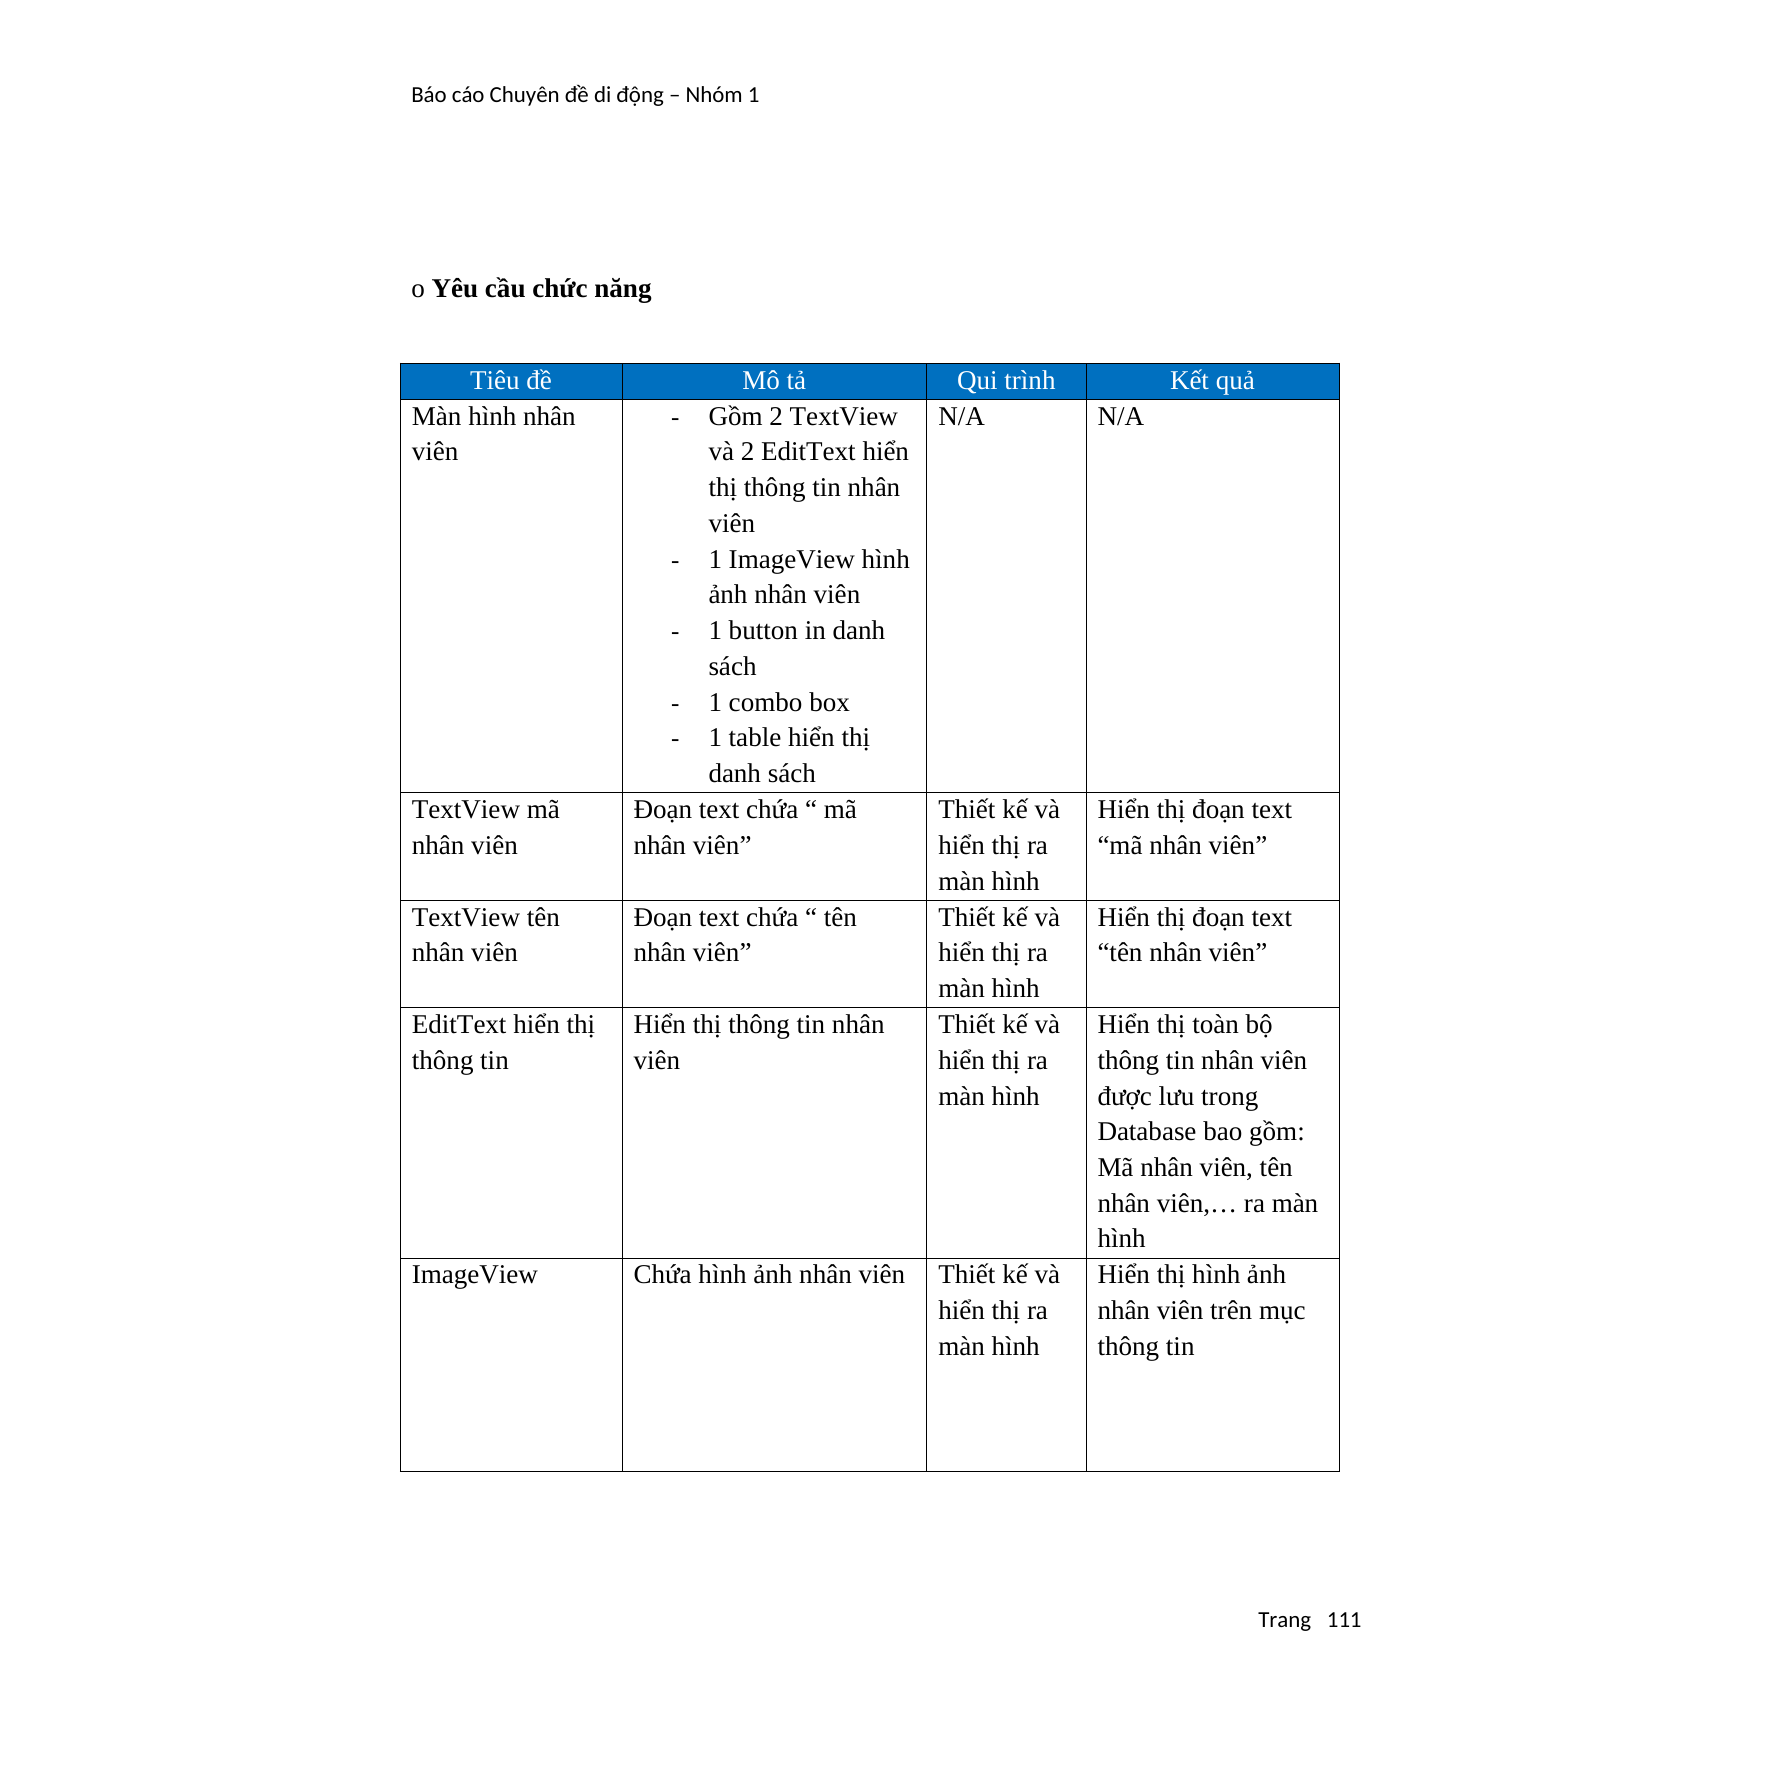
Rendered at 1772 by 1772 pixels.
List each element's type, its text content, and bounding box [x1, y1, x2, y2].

table_cell Hiển thị toàn bộ thông tin nhân viên được lưu trong Database bao gồm: Mã nhân viên, tên nhân viên,… ra màn hình [1087, 1008, 1339, 1257]
table_cell Hiển thị hình ảnh nhân viên trên mục thông tin [1087, 1259, 1339, 1471]
table_header Qui trình [927, 364, 1086, 399]
text o Yêu cầu chức năng [411, 272, 1363, 303]
table_cell Thiết kế và hiển thị ra màn hình [927, 901, 1086, 1007]
table_cell N/A [927, 400, 1086, 792]
table_cell Thiết kế và hiển thị ra màn hình [927, 793, 1086, 899]
table_cell TextView mã nhân viên [401, 793, 622, 899]
table_cell EditText hiển thị thông tin [401, 1008, 622, 1257]
table_cell ImageView [401, 1259, 622, 1471]
table_cell Chứa hình ảnh nhân viên [623, 1259, 926, 1471]
table_cell TextView tên nhân viên [401, 901, 622, 1007]
table_cell Thiết kế và hiển thị ra màn hình [927, 1008, 1086, 1257]
table_cell N/A [1087, 400, 1339, 792]
table_cell Đoạn text chứa “ mã nhân viên” [623, 793, 926, 899]
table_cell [927, 1259, 1086, 1471]
table_cell Hiển thị đoạn text “tên nhân viên” [1087, 901, 1339, 1007]
table_cell Gồm 2 TextView và 2 EditText hiển thị thông tin nhân viên 1 ImageView hình ảnh nhân viên 1 button in danh sách 1 combo box 1 table hiển thị danh sách [623, 400, 926, 792]
table_cell Đoạn text chứa “ tên nhân viên” [623, 901, 926, 1007]
table_header Tiêu đề [401, 364, 622, 399]
table_cell Hiển thị đoạn text “mã nhân viên” [1087, 793, 1339, 899]
table_cell Hiển thị thông tin nhân viên [623, 1008, 926, 1257]
table_cell Màn hình nhân viên [401, 400, 622, 792]
table_header Kết quả [1087, 364, 1339, 399]
table_header Mô tả [623, 364, 926, 399]
